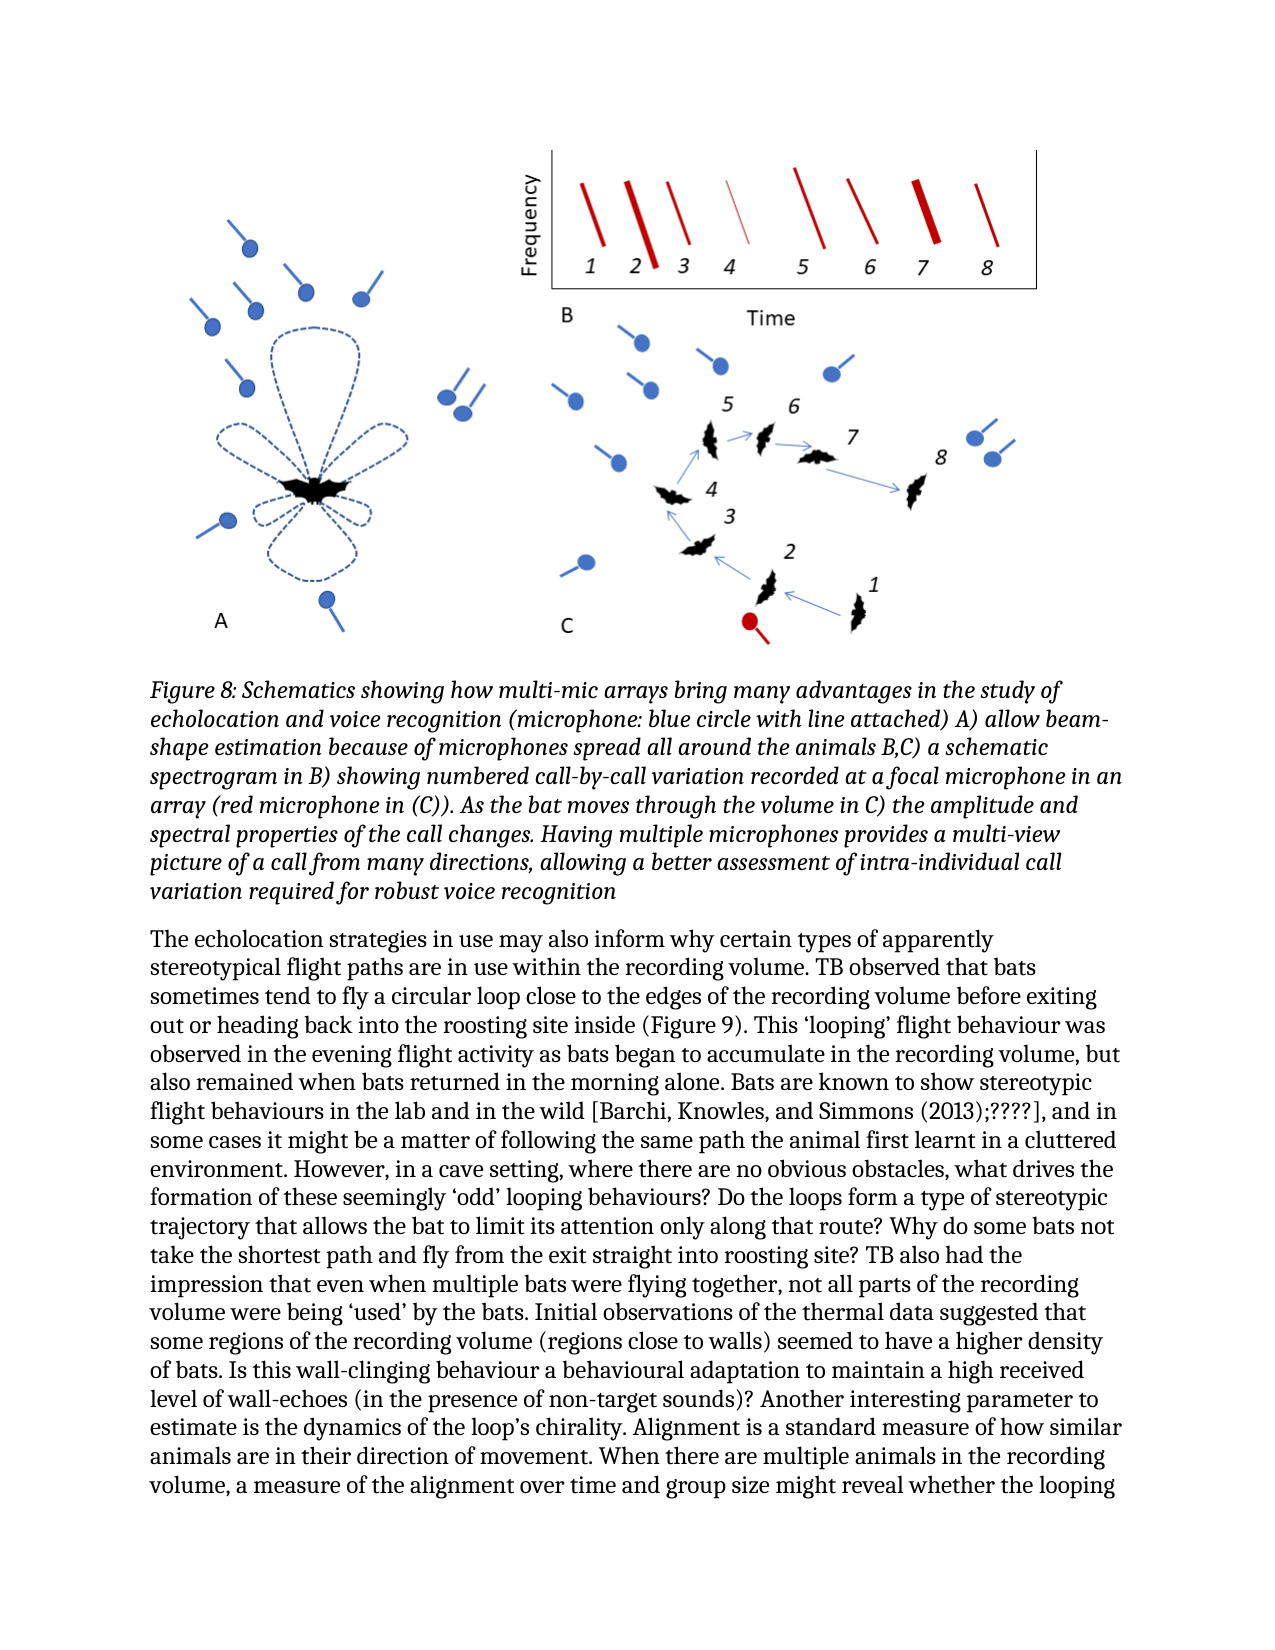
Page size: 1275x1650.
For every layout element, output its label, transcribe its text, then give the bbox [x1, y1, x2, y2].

text Figure 8: Schematics showing how multi-mic arrays bring many advantages in the study of echolocation and voice recognition (microphone: blue circle with line attached) A) allow beam-shape estimation because of microphones spread all around the animals B,C) a schematic spectrogram in B) showing numbered call-by-call variation recorded at a focal microphone in an array (red microphone in (C)). As the bat moves through the volume in C) the amplitude and spectral properties of the call changes. Having multiple microphones provides a multi-view picture of a call from many directions, allowing a better assessment of intra-individual call variation required for robust voice recognition [150, 676, 1125, 906]
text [150, 924, 1125, 1499]
picture [168, 150, 1044, 655]
